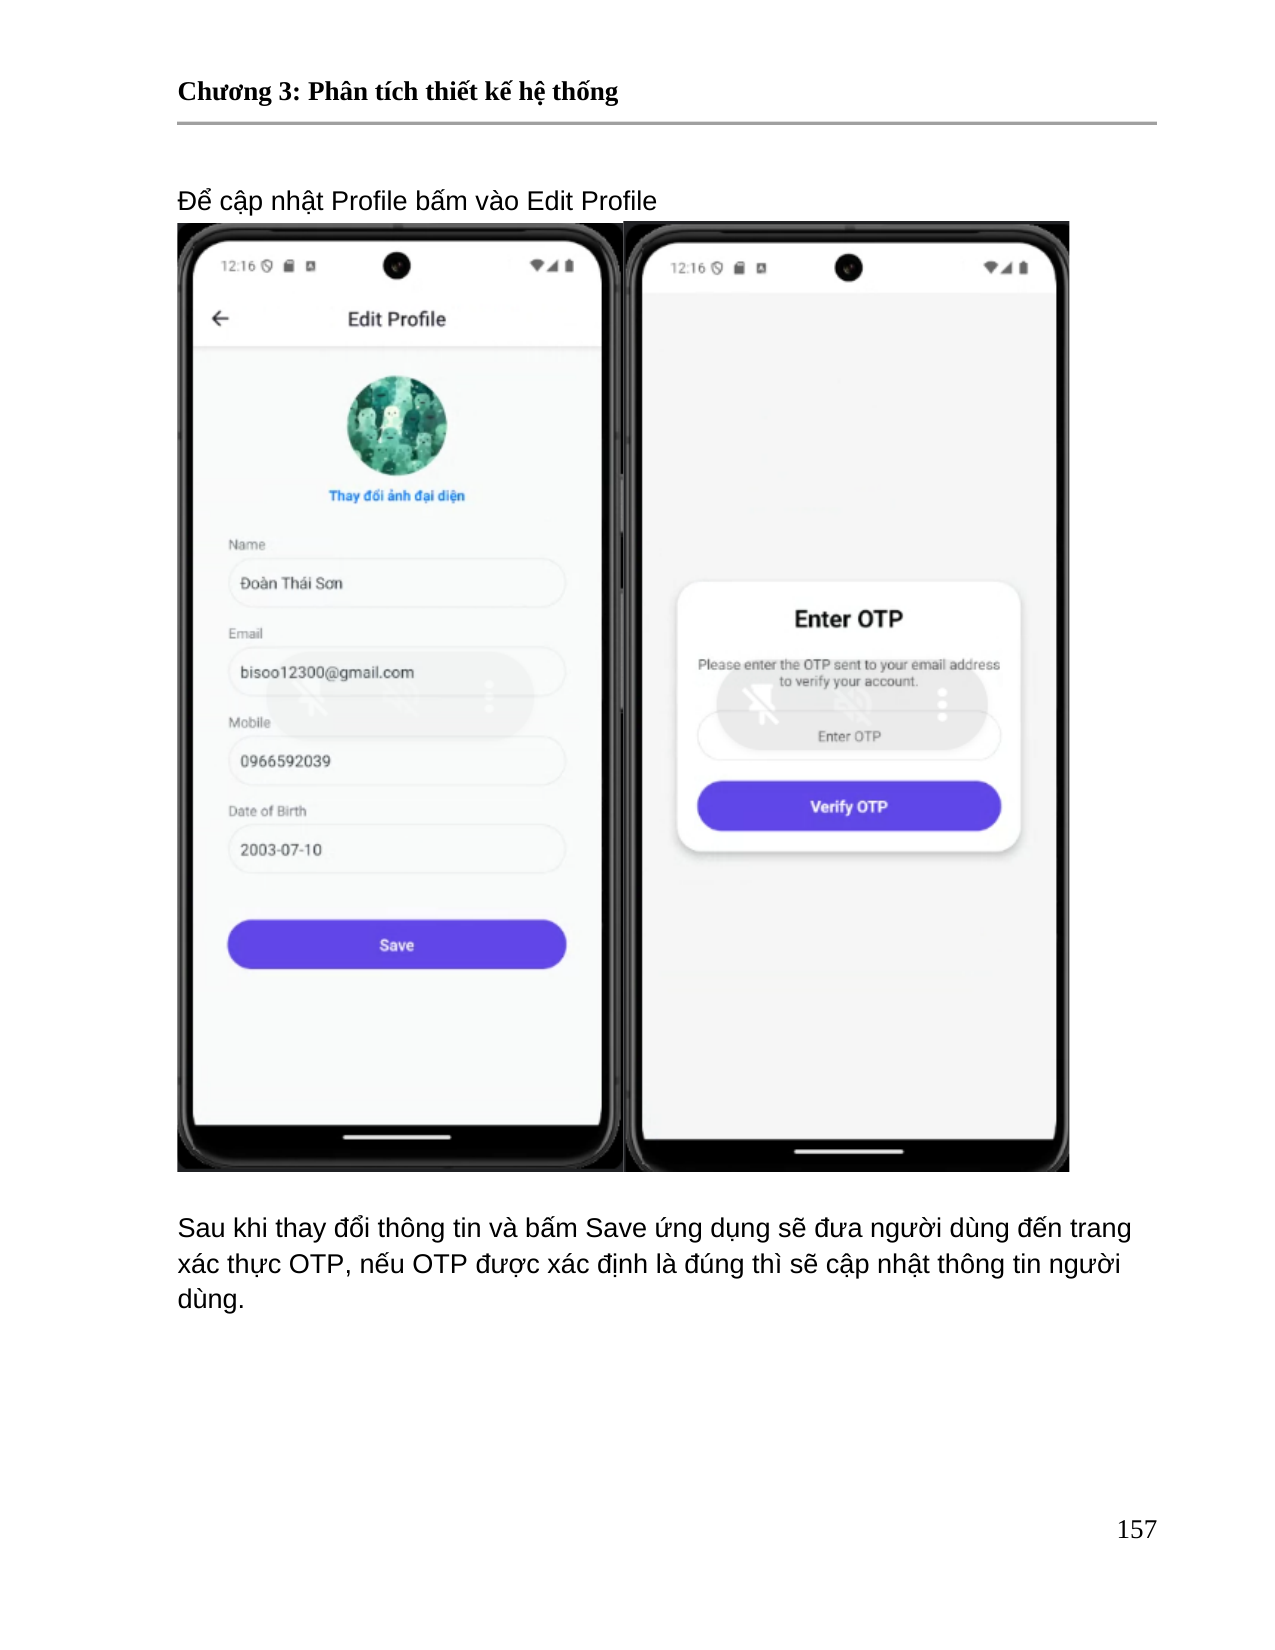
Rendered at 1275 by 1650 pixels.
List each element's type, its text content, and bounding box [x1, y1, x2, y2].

picture [177, 221, 1070, 1172]
text Để cập nhật Profile bấm vào Edit Profile [177, 185, 1157, 216]
text Sau khi thay đổi thông tin và bấm Save ứng dụng sẽ đưa người dùng đến trang xác thực OTP, nếu OTP được xác định là đúng thì sẽ cập nhật thông tin người dùng. [177, 1212, 1157, 1315]
